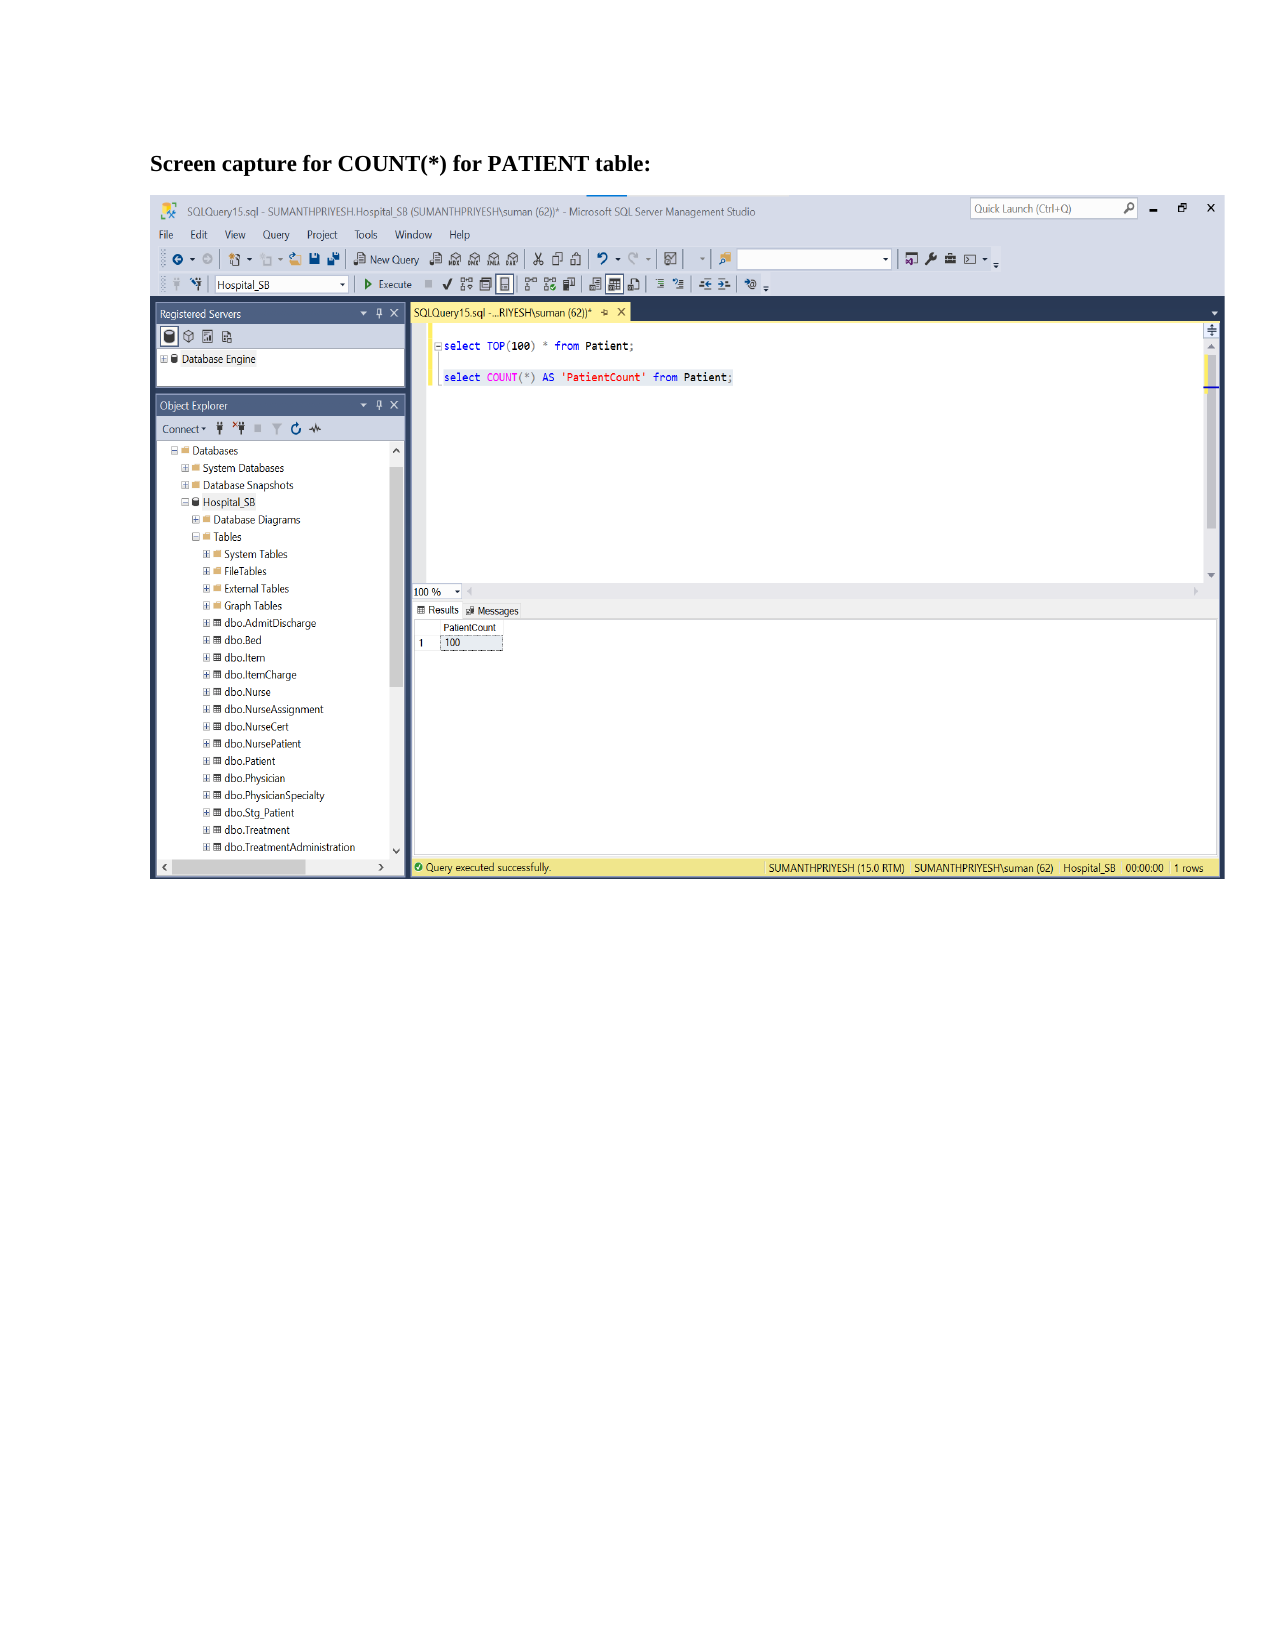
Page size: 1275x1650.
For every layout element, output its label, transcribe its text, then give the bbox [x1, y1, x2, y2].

picture [150, 195, 1225, 879]
text Screen capture for COUNT(*) for PATIENT table: [150, 150, 1125, 176]
